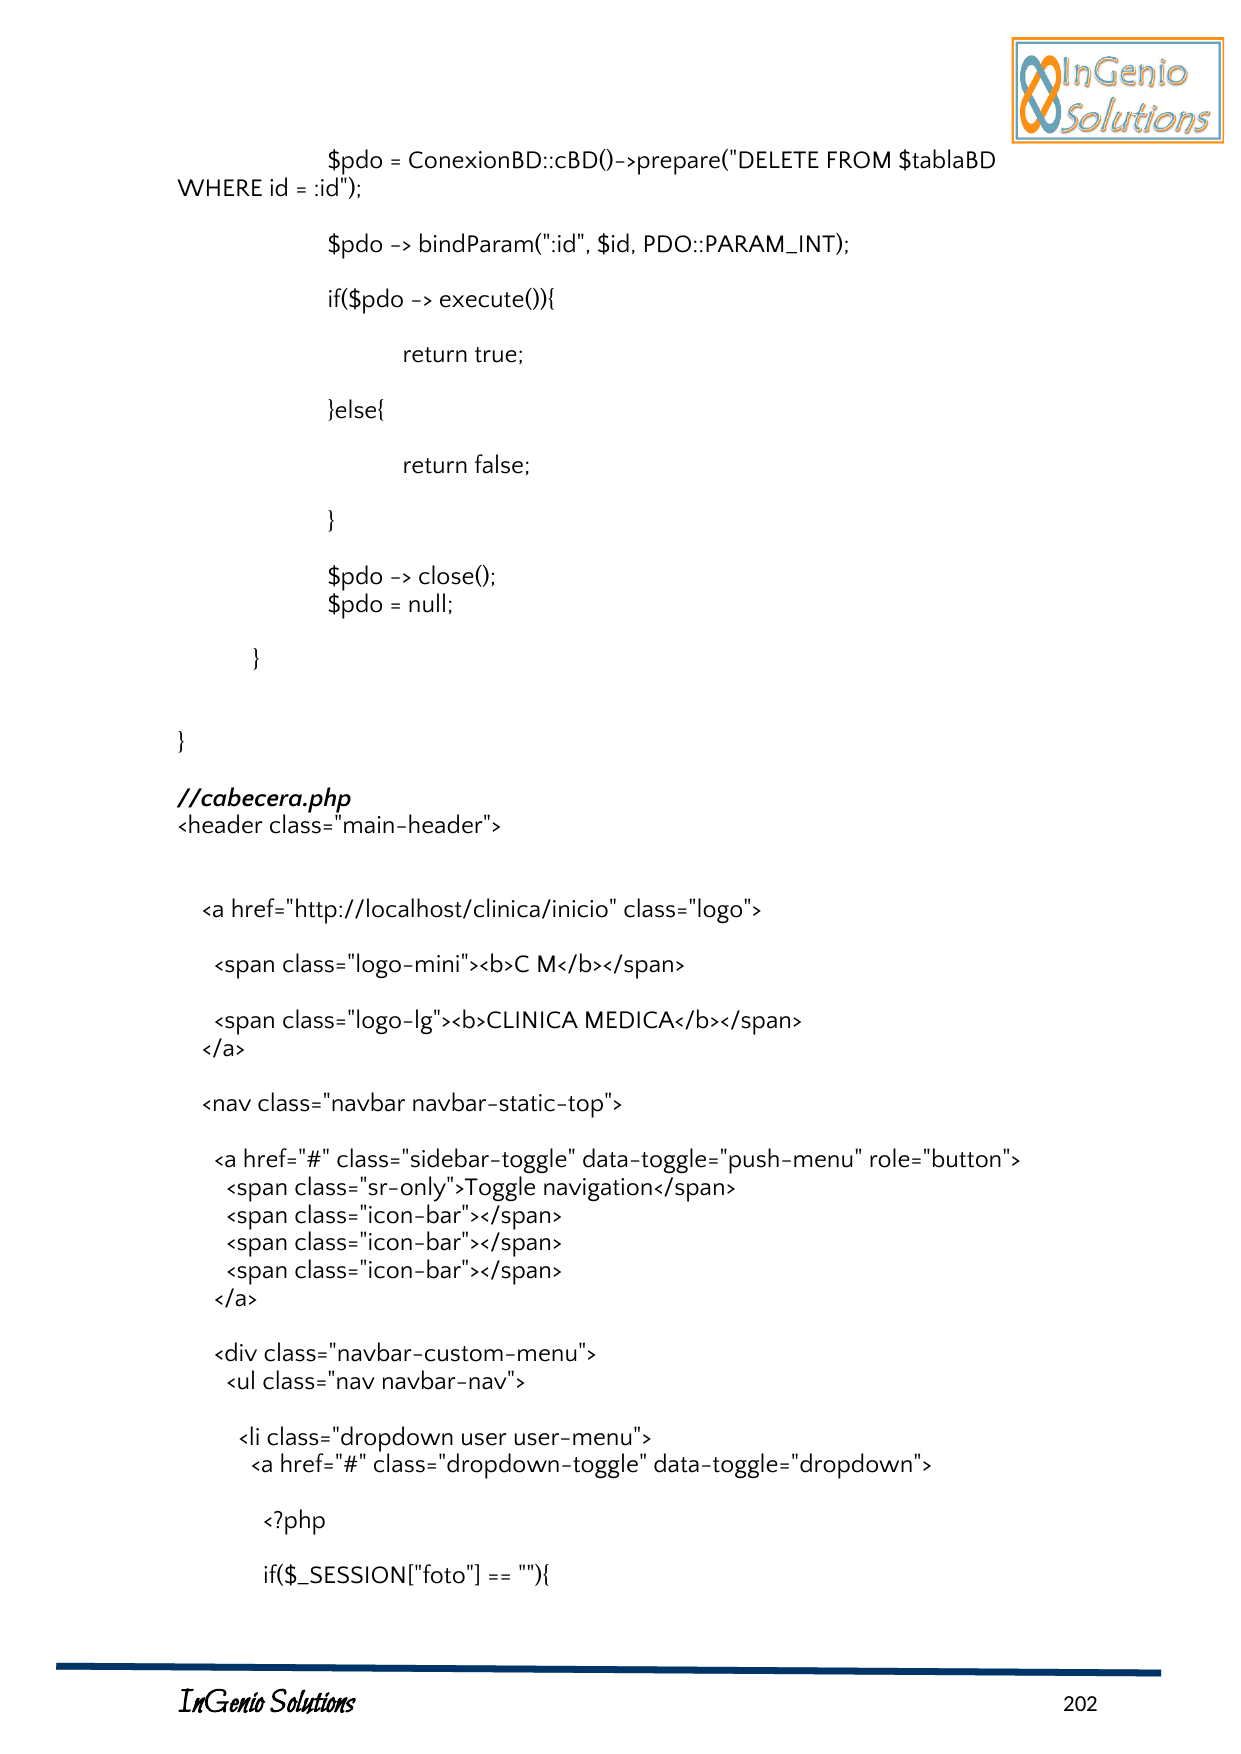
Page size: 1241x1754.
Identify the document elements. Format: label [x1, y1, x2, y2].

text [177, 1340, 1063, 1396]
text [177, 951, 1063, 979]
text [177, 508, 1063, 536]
picture [1011, 37, 1225, 146]
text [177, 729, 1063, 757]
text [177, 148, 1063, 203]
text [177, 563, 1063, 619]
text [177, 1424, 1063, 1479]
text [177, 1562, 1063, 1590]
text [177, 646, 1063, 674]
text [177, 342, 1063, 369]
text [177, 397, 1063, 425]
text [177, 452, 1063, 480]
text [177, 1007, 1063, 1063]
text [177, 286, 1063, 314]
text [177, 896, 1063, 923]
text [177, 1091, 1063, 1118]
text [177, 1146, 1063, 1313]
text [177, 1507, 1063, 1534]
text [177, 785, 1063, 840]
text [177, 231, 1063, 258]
